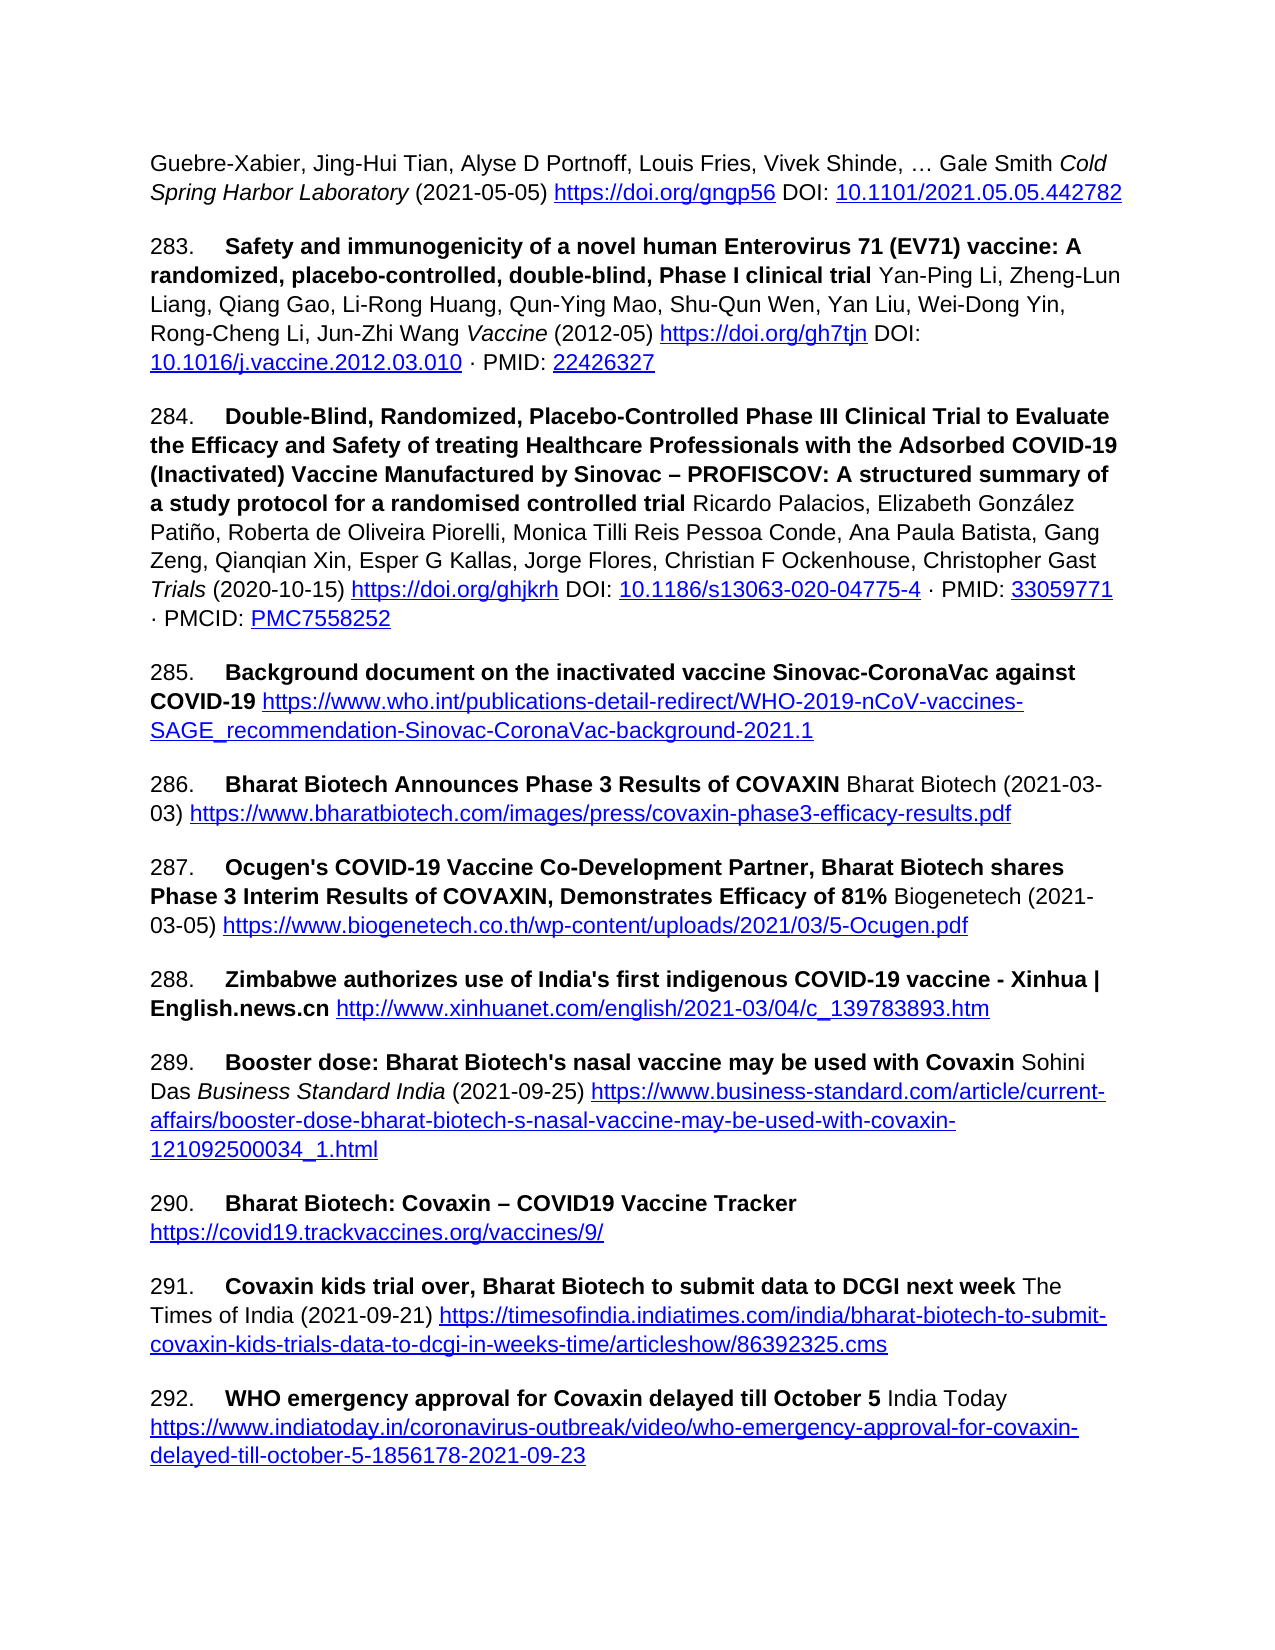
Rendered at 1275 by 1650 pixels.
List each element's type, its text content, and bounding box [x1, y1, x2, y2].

text 292. WHO emergency approval for Covaxin delayed till October 5 India Today https://www.indiatoday.in/coronavirus-outbreak/video/who-emergency-approval-for-covaxin-delayed-till-october-5-1856178-2021-09-23 [150, 1384, 1125, 1469]
text 283. Safety and immunogenicity of a novel human Enterovirus 71 (EV71) vaccine: A randomized, placebo-controlled, double-blind, Phase I clinical trial Yan-Ping Li, Zheng-Lun Liang, Qiang Gao, Li-Rong Huang, Qun-Ying Mao, Shu-Qun Wen, Yan Liu, Wei-Dong Yin, Rong-Cheng Li, Jun-Zhi Wang Vaccine (2012-05) https://doi.org/gh7tjn DOI: 10.1016/j.vaccine.2012.03.010 · PMID: 22426327 [150, 233, 1125, 375]
text 287. Ocugen's COVID-19 Vaccine Co-Development Partner, Bharat Biotech shares Phase 3 Interim Results of COVAXIN, Demonstrates Efficacy of 81% Biogenetech (2021-03-05) https://www.biogenetech.co.th/wp-content/uploads/2021/03/5-Ocugen.pdf [150, 854, 1125, 938]
text 289. Booster dose: Bharat Biotech's nasal vaccine may be used with Covaxin Sohini Das Business Standard India (2021-09-25) https://www.business-standard.com/article/current-affairs/booster-dose-bharat-biotech-s-nasal-vaccine-may-be-used-with-covaxin-121092500034_1.html [150, 1049, 1125, 1162]
text 284. Double-Blind, Randomized, Placebo-Controlled Phase III Clinical Trial to Evaluate the Efficacy and Safety of treating Healthcare Professionals with the Adsorbed COVID-19 (Inactivated) Vaccine Manufactured by Sinovac – PROFISCOV: A structured summary of a study protocol for a randomised controlled trial Ricardo Palacios, Elizabeth González Patiño, Roberta de Oliveira Piorelli, Monica Tilli Reis Pessoa Conde, Ana Paula Batista, Gang Zeng, Qianqian Xin, Esper G Kallas, Jorge Flores, Christian F Ockenhouse, Christopher Gast Trials (2020-10-15) https://doi.org/ghjkrh DOI: 10.1186/s13063-020-04775-4 · PMID: 33059771 · PMCID: PMC7558252 [150, 403, 1125, 632]
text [150, 150, 1125, 205]
text 286. Bharat Biotech Announces Phase 3 Results of COVAXIN Bharat Biotech (2021-03-03) https://www.bharatbiotech.com/images/press/covaxin-phase3-efficacy-results.pdf [150, 771, 1125, 827]
text 291. Covaxin kids trial over, Bharat Biotech to submit data to DCGI next week The Times of India (2021-09-21) https://timesofindia.indiatimes.com/india/bharat-biotech-to-submit-covaxin-kids-trials-data-to-dcgi-in-weeks-time/articleshow/86392325.cms [150, 1273, 1125, 1357]
text 285. Background document on the inactivated vaccine Sinovac-CoronaVac against COVID-19 https://www.who.int/publications-detail-redirect/WHO-2019-nCoV-vaccines-SAGE_recommendation-Sinovac-CoronaVac-background-2021.1 [150, 659, 1125, 744]
text 290. Bharat Biotech: Covaxin – COVID19 Vaccine Tracker https://covid19.trackvaccines.org/vaccines/9/ [150, 1190, 1125, 1245]
text 288. Zimbabwe authorizes use of India's first indigenous COVID-19 vaccine - Xinhua | English.news.cn http://www.xinhuanet.com/english/2021-03/04/c_139783893.htm [150, 966, 1125, 1021]
